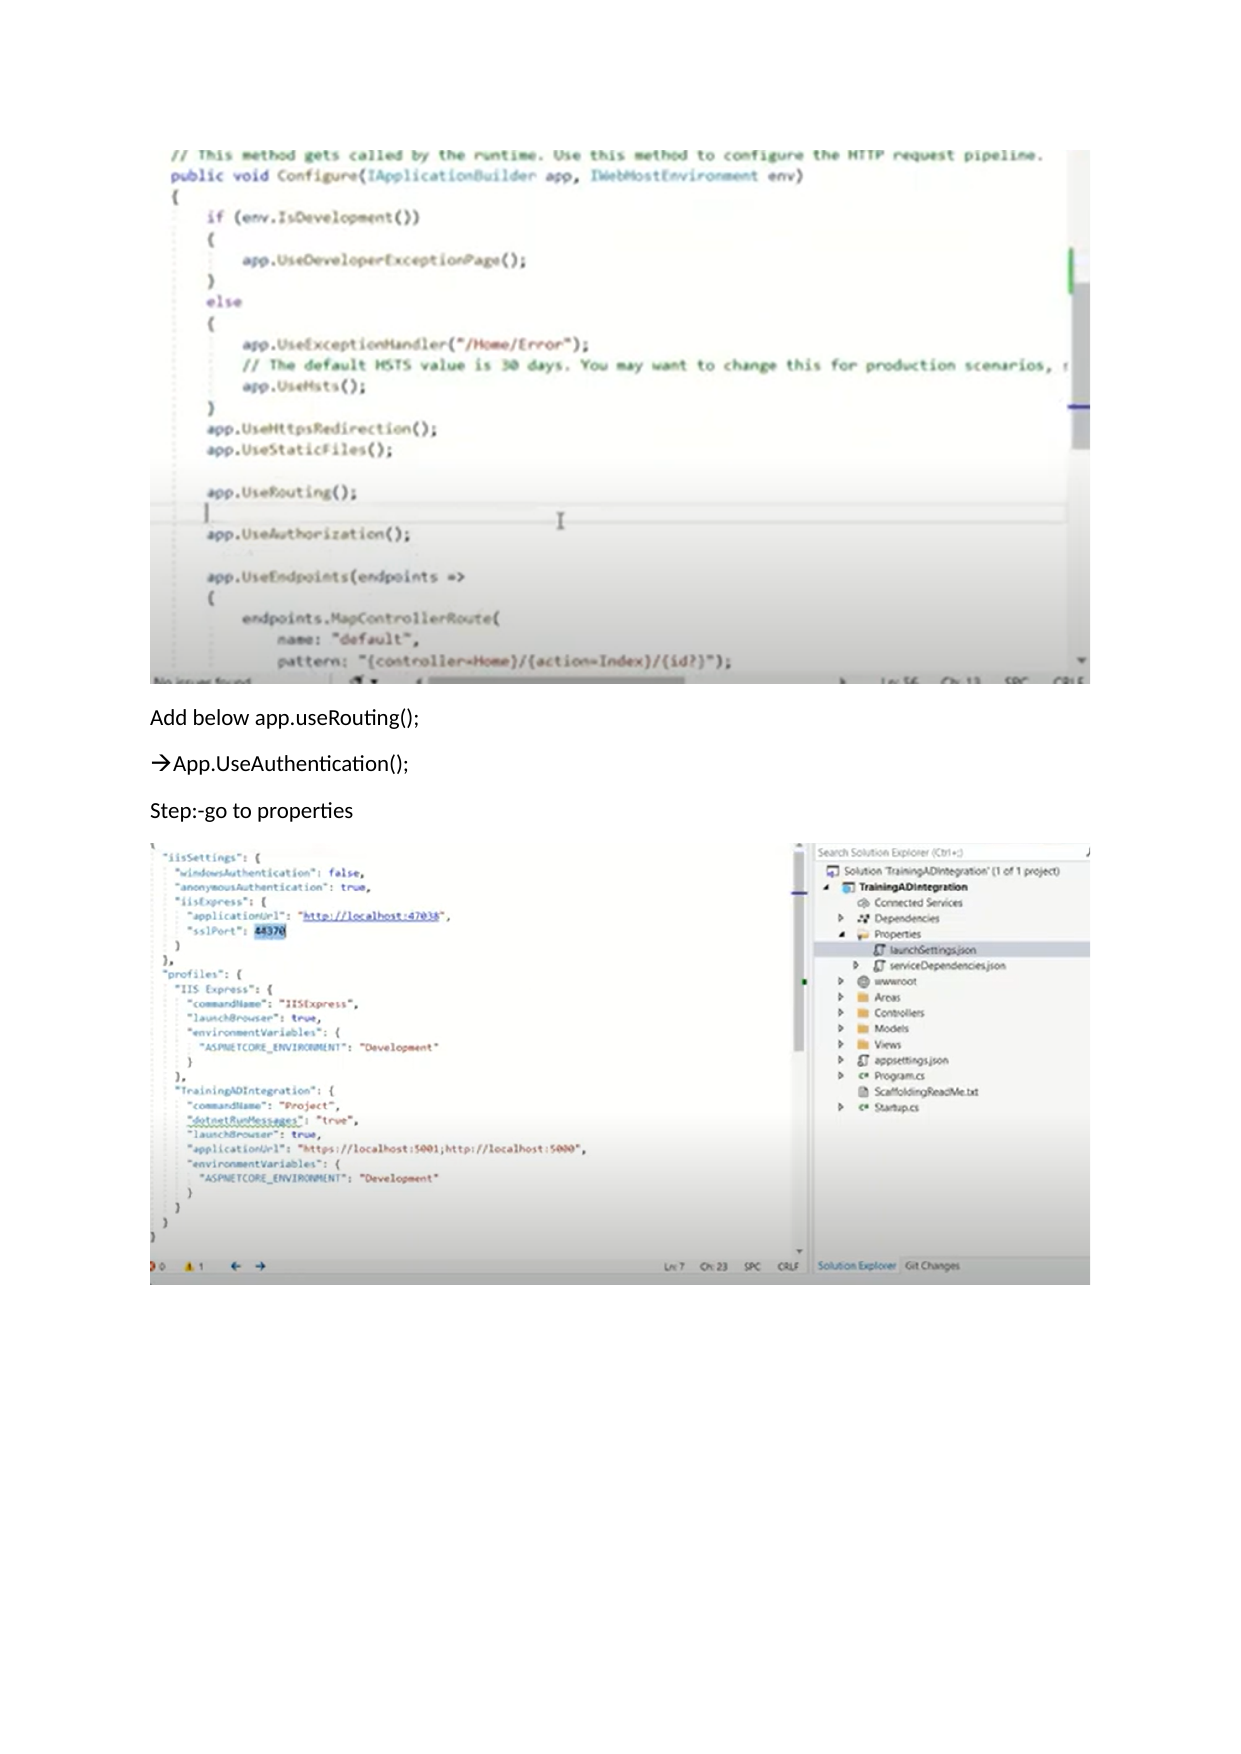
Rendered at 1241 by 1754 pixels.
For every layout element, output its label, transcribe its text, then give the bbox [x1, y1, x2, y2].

text App.UseAuthentication(); [150, 749, 1090, 777]
text Step:-go to properties [150, 796, 1090, 824]
text Add below app.useRouting(); [150, 703, 1090, 731]
picture [150, 150, 1091, 684]
picture [150, 843, 1091, 1285]
